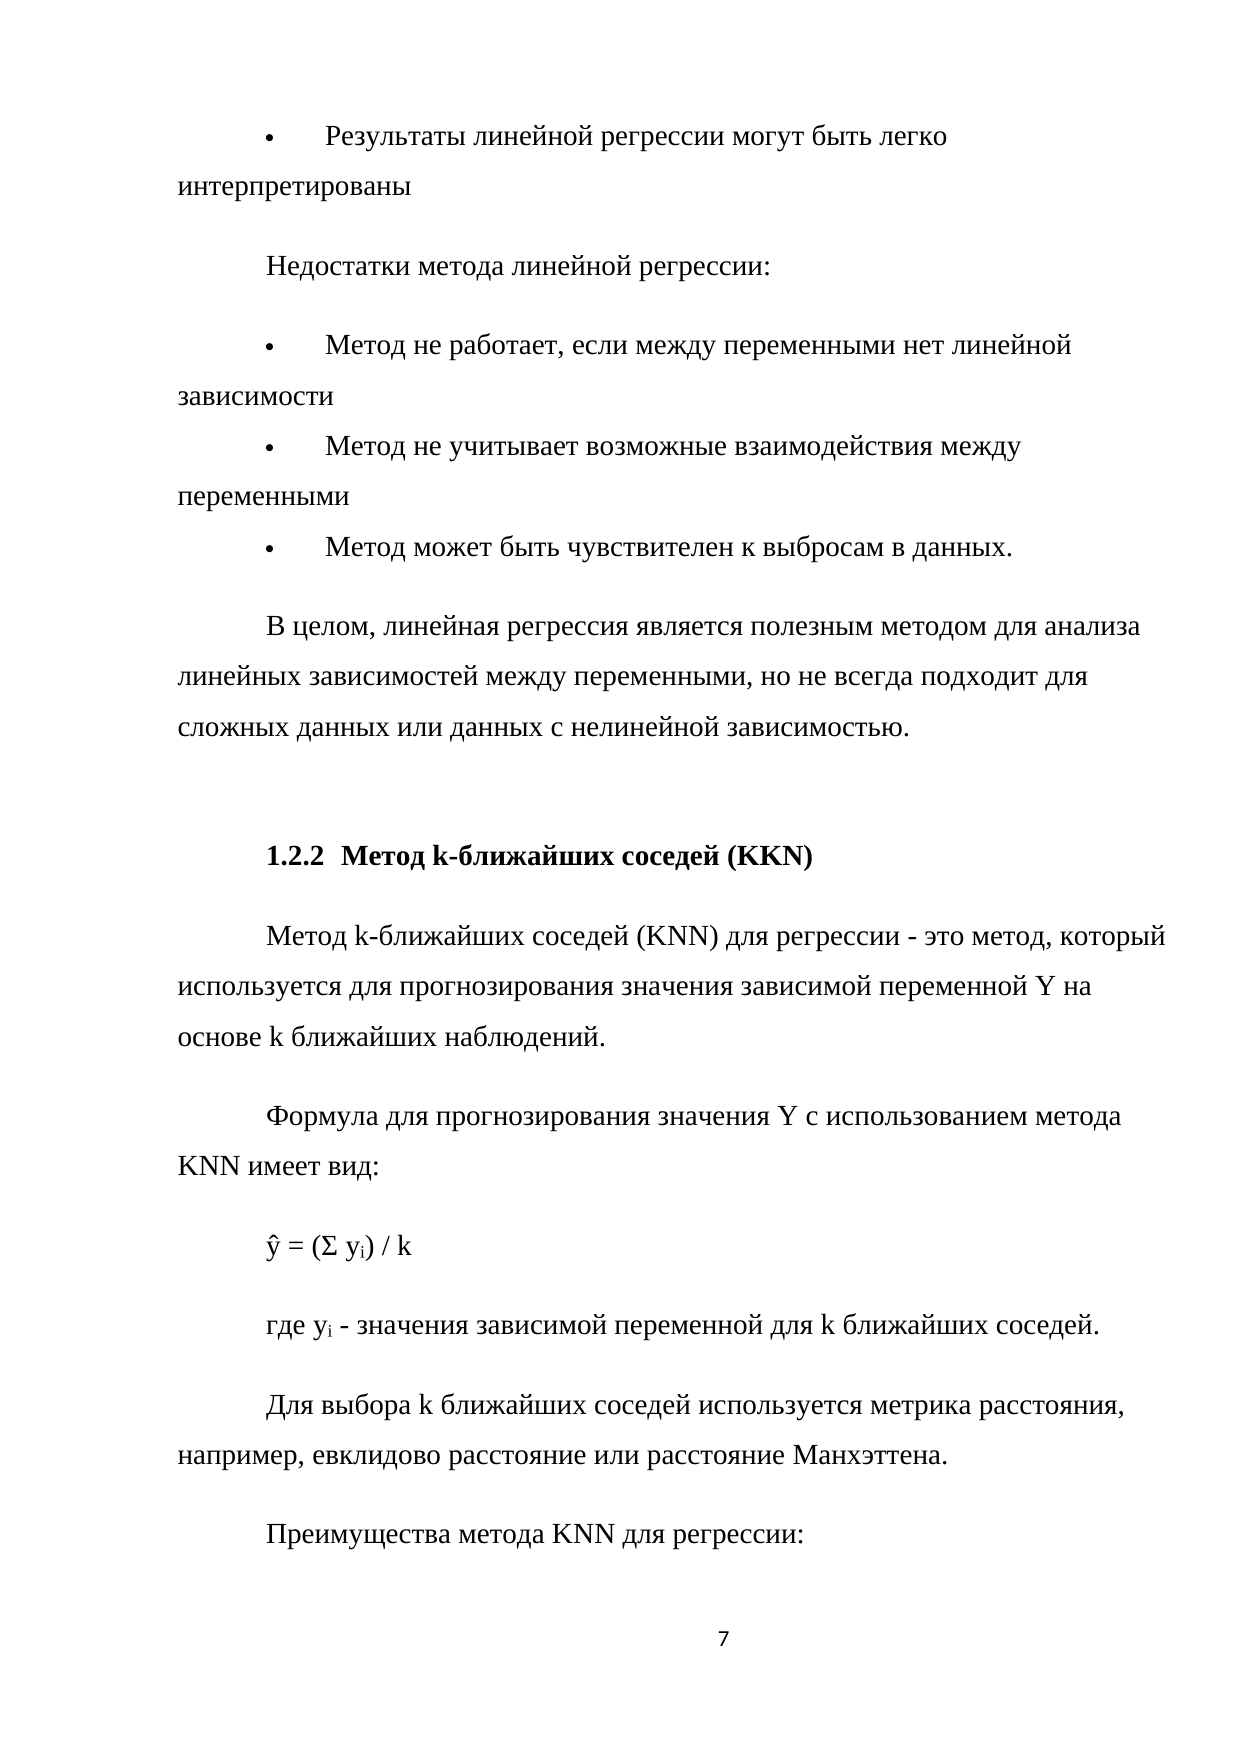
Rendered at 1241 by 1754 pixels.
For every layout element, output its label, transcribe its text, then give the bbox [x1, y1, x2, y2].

list Метод не работает, если между переменными нет линейной зависимости [177, 327, 1181, 411]
list Результаты линейной регрессии могут быть легко интерпретированы [177, 118, 1181, 202]
text ŷ = (Σ yᵢ) / k [177, 1228, 1181, 1261]
list Метод может быть чувствителен к выбросам в данных. [177, 529, 1181, 562]
text Преимущества метода KNN для регрессии: [177, 1517, 1181, 1550]
list Метод не учитывает возможные взаимодействия между переменными [177, 428, 1181, 512]
text Формула для прогнозирования значения Y с использованием метода KNN имеет вид: [177, 1098, 1181, 1182]
text Недостатки метода линейной регрессии: [177, 248, 1181, 281]
text В целом, линейная регрессия является полезным методом для анализа линейных зависимостей между переменными, но не всегда подходит для сложных данных или данных с нелинейной зависимостью. [177, 608, 1181, 742]
list Метод k-ближайших соседей (KKN) [266, 838, 1181, 872]
text Для выбора k ближайших соседей используется метрика расстояния, например, евклидово расстояние или расстояние Манхэттена. [177, 1387, 1181, 1471]
text Метод k-ближайших соседей (KNN) для регрессии - это метод, который используется для прогнозирования значения зависимой переменной Y на основе k ближайших наблюдений. [177, 918, 1181, 1052]
text где yᵢ - значения зависимой переменной для k ближайших соседей. [177, 1307, 1181, 1341]
